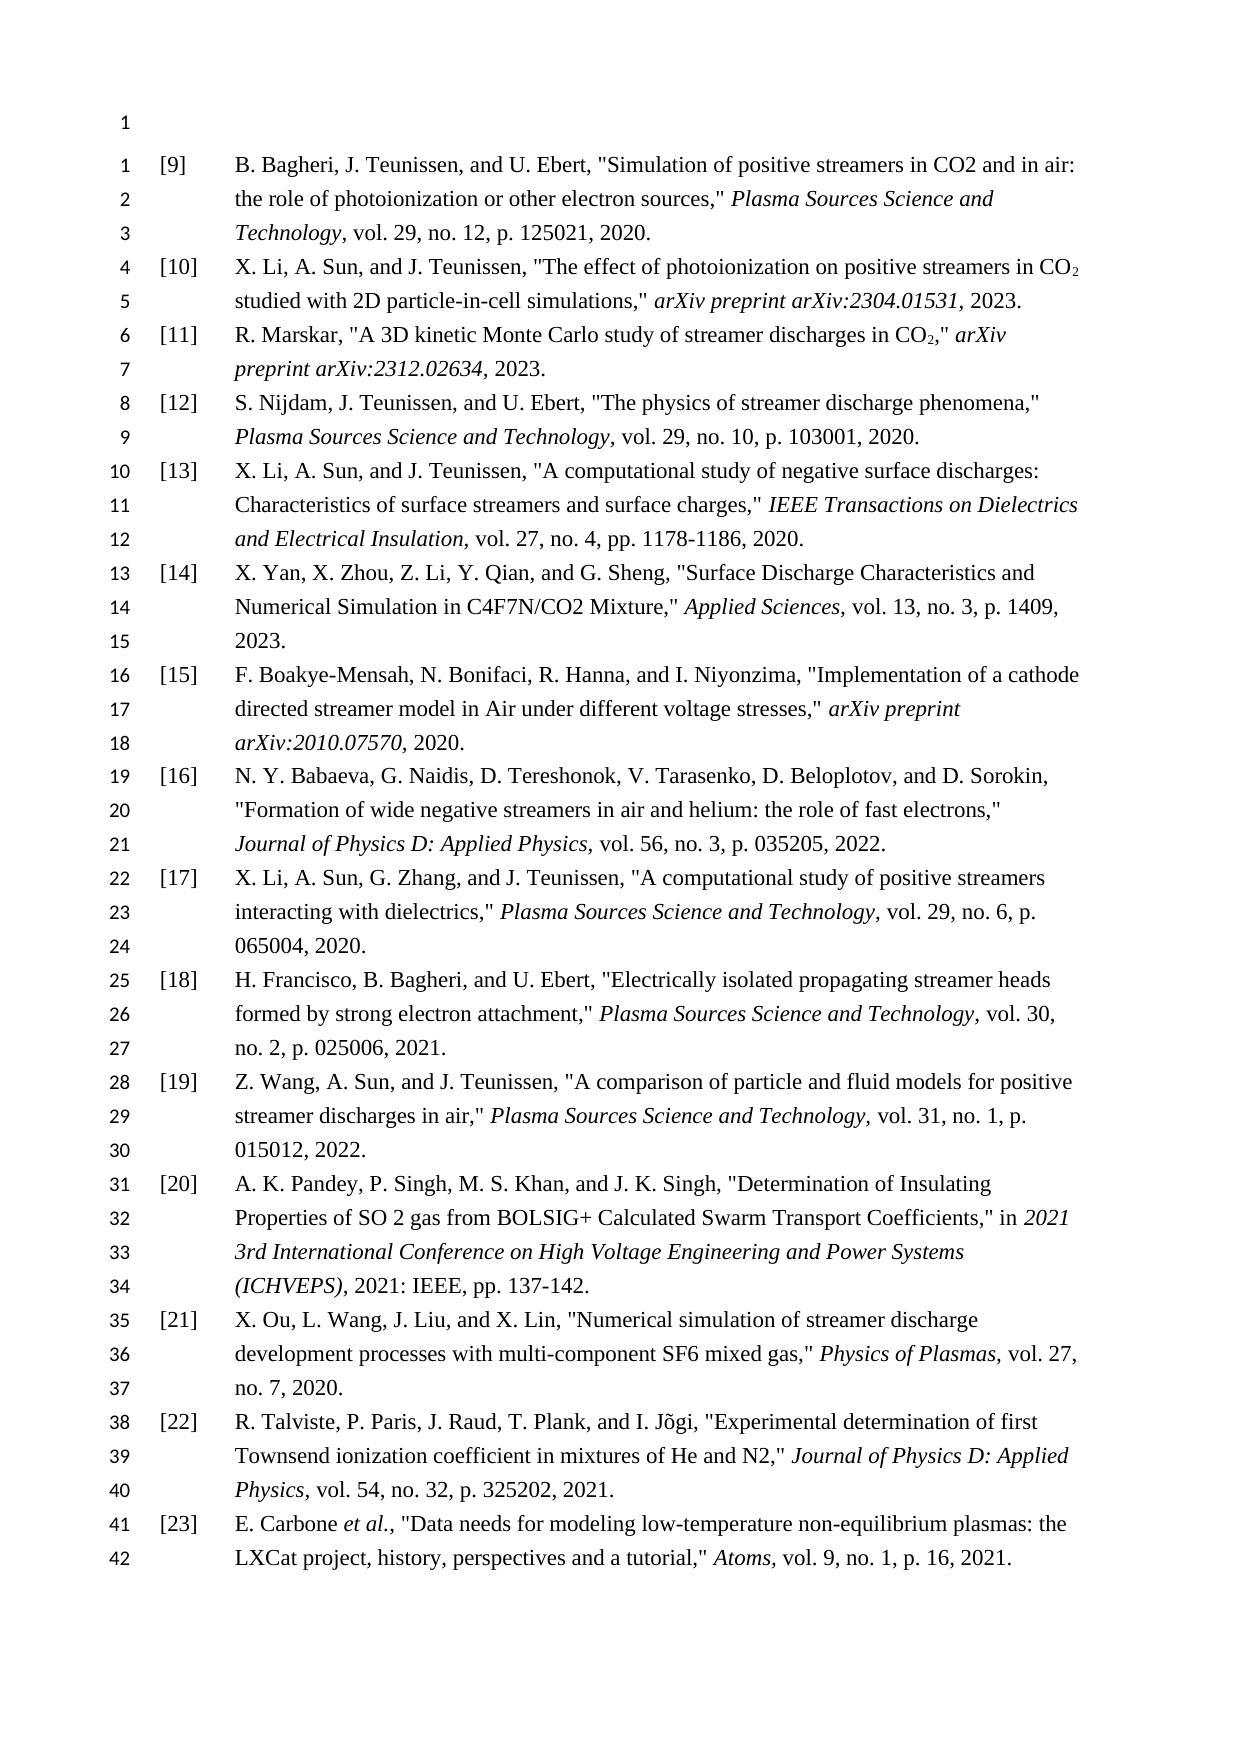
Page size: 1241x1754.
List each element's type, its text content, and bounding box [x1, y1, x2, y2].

text [20] A. K. Pandey, P. Singh, M. S. Khan, and J. K. Singh, "Determination of Insulating Properties of SO 2 gas from BOLSIG+ Calculated Swarm Transport Coefficients," in 2021 3rd International Conference on High Voltage Engineering and Power Systems (ICHVEPS), 2021: IEEE, pp. 137-142. [159, 1166, 1081, 1302]
text [21] X. Ou, L. Wang, J. Liu, and X. Lin, "Numerical simulation of streamer discharge development processes with multi-component SF6 mixed gas," Physics of Plasmas, vol. 27, no. 7, 2020. [159, 1302, 1081, 1404]
text [16] N. Y. Babaeva, G. Naidis, D. Tereshonok, V. Tarasenko, D. Beloplotov, and D. Sorokin, "Formation of wide negative streamers in air and helium: the role of fast electrons," Journal of Physics D: Applied Physics, vol. 56, no. 3, p. 035205, 2022. [159, 759, 1081, 861]
text [18] H. Francisco, B. Bagheri, and U. Ebert, "Electrically isolated propagating streamer heads formed by strong electron attachment," Plasma Sources Science and Technology, vol. 30, no. 2, p. 025006, 2021. [159, 963, 1081, 1064]
text [11] R. Marskar, "A 3D kinetic Monte Carlo study of streamer discharges in CO2," arXiv preprint arXiv:2312.02634, 2023. [159, 317, 1081, 385]
text [19] Z. Wang, A. Sun, and J. Teunissen, "A comparison of particle and fluid models for positive streamer discharges in air," Plasma Sources Science and Technology, vol. 31, no. 1, p. 015012, 2022. [159, 1064, 1081, 1166]
text [15] F. Boakye-Mensah, N. Bonifaci, R. Hanna, and I. Niyonzima, "Implementation of a cathode directed streamer model in Air under different voltage stresses," arXiv preprint arXiv:2010.07570, 2020. [159, 657, 1081, 759]
text [14] X. Yan, X. Zhou, Z. Li, Y. Qian, and G. Sheng, "Surface Discharge Characteristics and Numerical Simulation in C4F7N/CO2 Mixture," Applied Sciences, vol. 13, no. 3, p. 1409, 2023. [159, 555, 1081, 657]
text [9] B. Bagheri, J. Teunissen, and U. Ebert, "Simulation of positive streamers in CO2 and in air: the role of photoionization or other electron sources," Plasma Sources Science and Technology, vol. 29, no. 12, p. 125021, 2020. [159, 148, 1081, 249]
text [13] X. Li, A. Sun, and J. Teunissen, "A computational study of negative surface discharges: Characteristics of surface streamers and surface charges," IEEE Transactions on Dielectrics and Electrical Insulation, vol. 27, no. 4, pp. 1178-1186, 2020. [159, 453, 1081, 555]
text [23] E. Carbone et al., "Data needs for modeling low-temperature non-equilibrium plasmas: the LXCat project, history, perspectives and a tutorial," Atoms, vol. 9, no. 1, p. 16, 2021. [159, 1506, 1081, 1574]
text [17] X. Li, A. Sun, G. Zhang, and J. Teunissen, "A computational study of positive streamers interacting with dielectrics," Plasma Sources Science and Technology, vol. 29, no. 6, p. 065004, 2020. [159, 861, 1081, 963]
text [22] R. Talviste, P. Paris, J. Raud, T. Plank, and I. Jõgi, "Experimental determination of first Townsend ionization coefficient in mixtures of He and N2," Journal of Physics D: Applied Physics, vol. 54, no. 32, p. 325202, 2021. [159, 1404, 1081, 1506]
text [12] S. Nijdam, J. Teunissen, and U. Ebert, "The physics of streamer discharge phenomena," Plasma Sources Science and Technology, vol. 29, no. 10, p. 103001, 2020. [159, 385, 1081, 453]
text [10] X. Li, A. Sun, and J. Teunissen, "The effect of photoionization on positive streamers in CO2 studied with 2D particle-in-cell simulations," arXiv preprint arXiv:2304.01531, 2023. [159, 249, 1081, 317]
